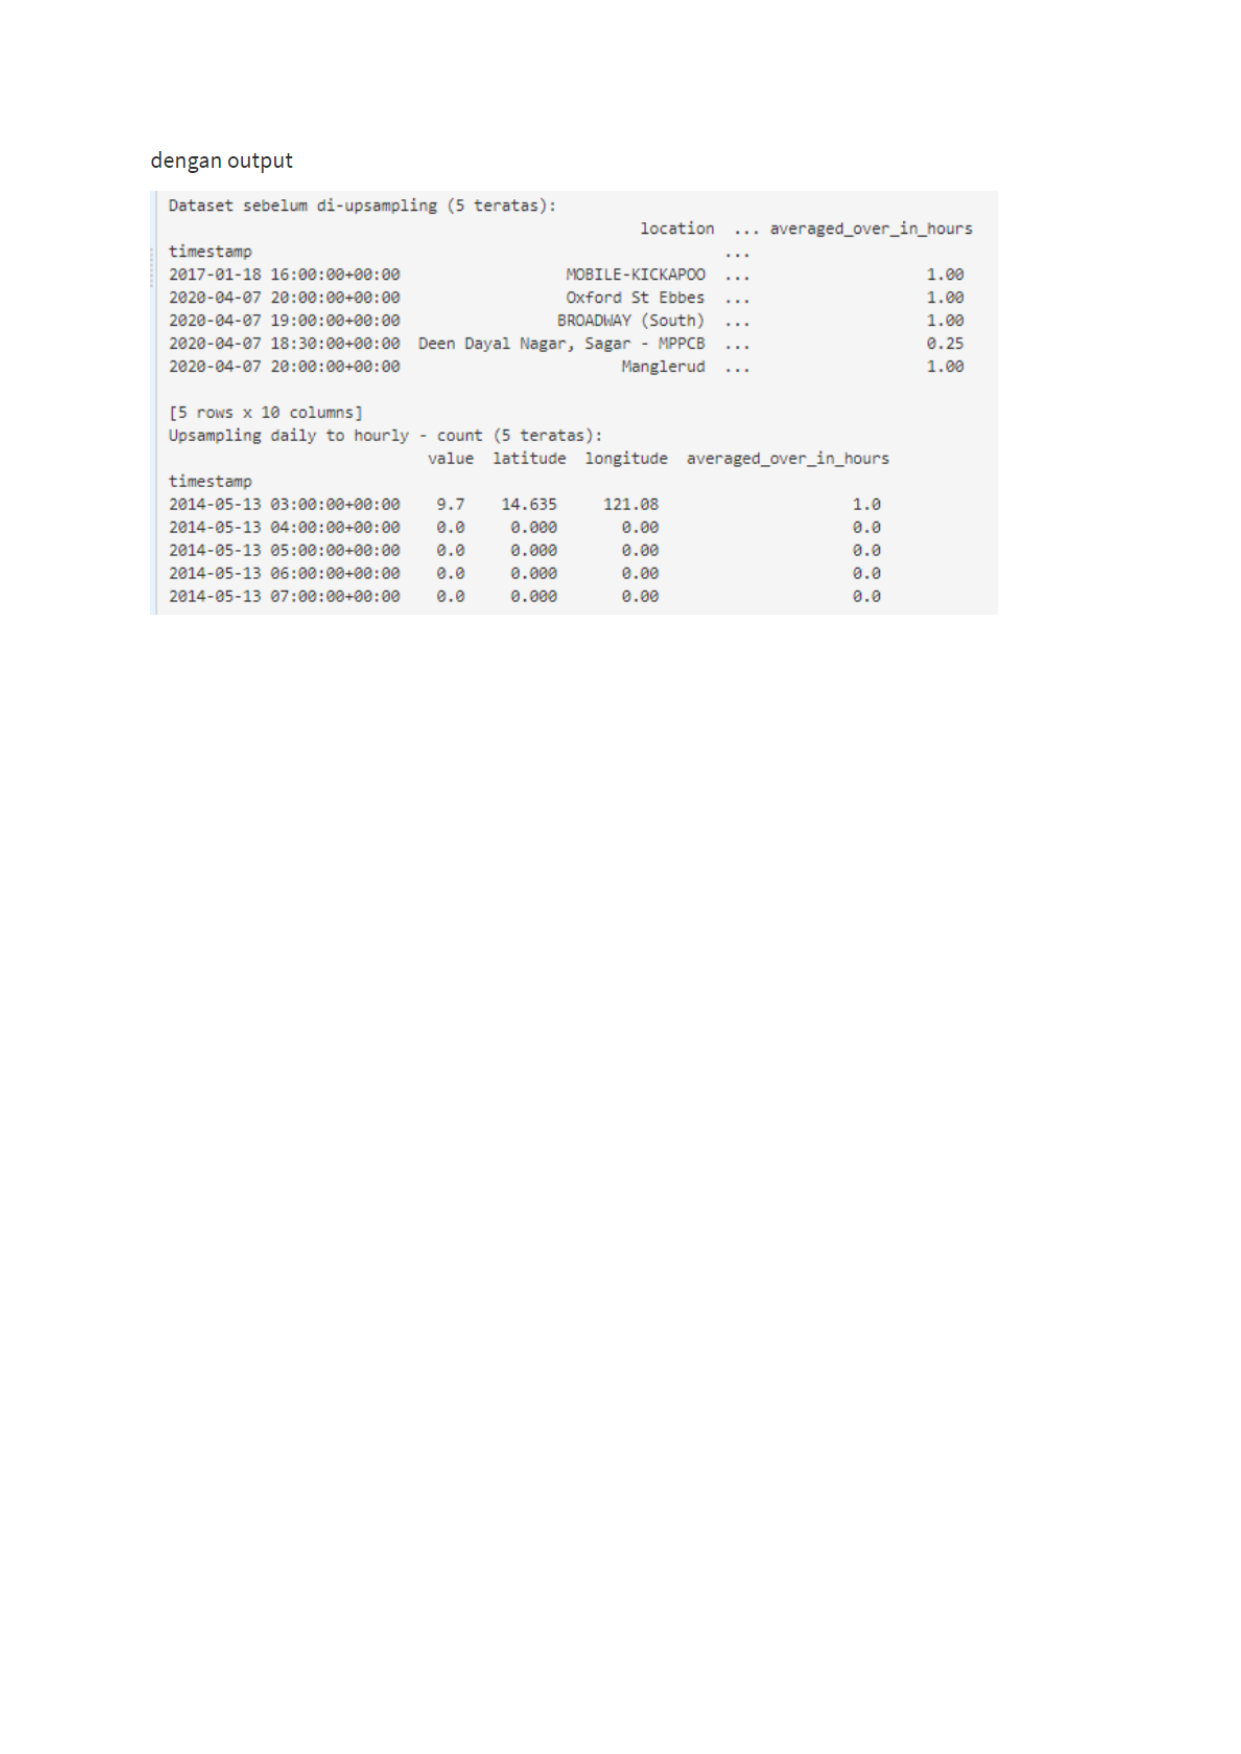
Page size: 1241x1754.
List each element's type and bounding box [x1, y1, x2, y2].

picture [150, 150, 1091, 620]
